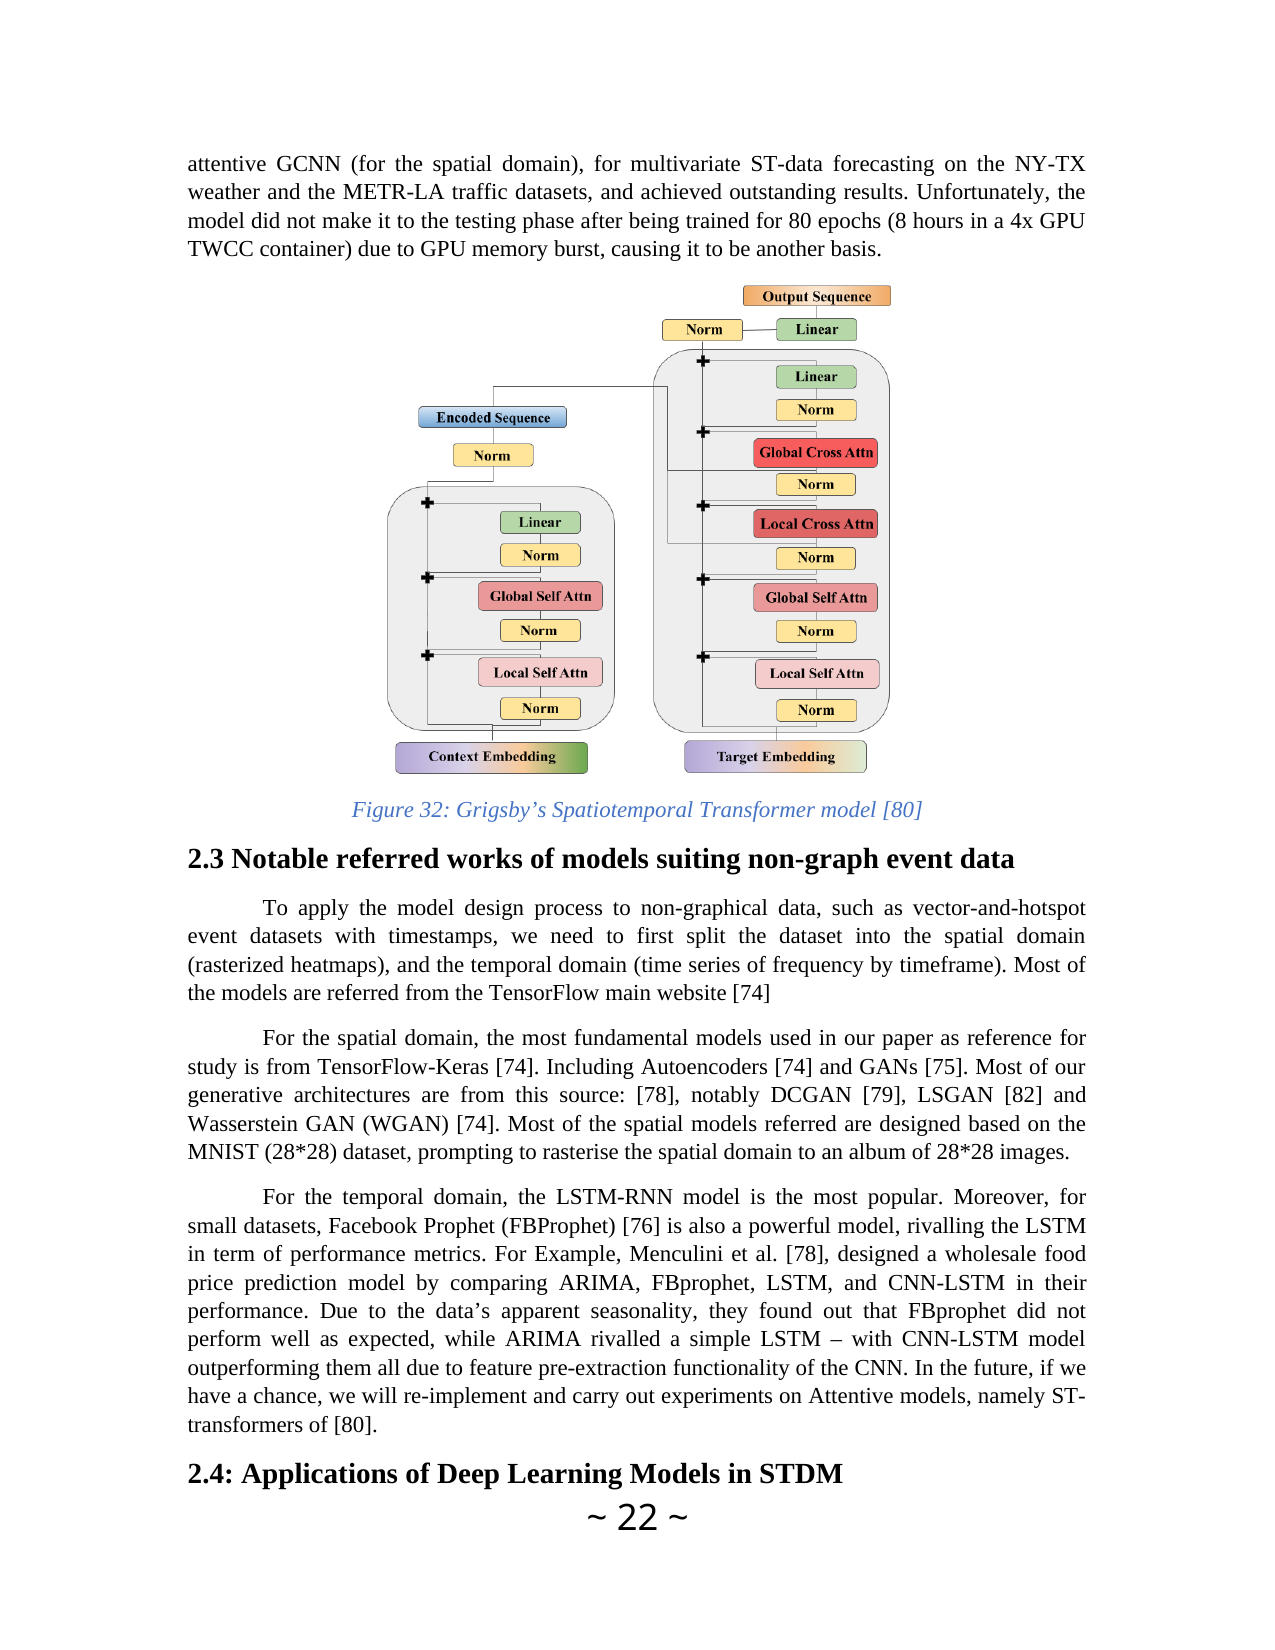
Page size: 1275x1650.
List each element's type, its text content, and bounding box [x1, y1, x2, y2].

text For the spatial domain, the most fundamental models used in our paper as reference for study is from TensorFlow-Keras [74]. Including Autoencoders [74] and GANs [75]. Most of our generative architectures are from this source: [78], notably DCGAN [79], LSGAN [82] and Wasserstein GAN (WGAN) [74]. Most of the spatial models referred are designed based on the MNIST (28*28) dataset, prompting to rasterise the spatial domain to an album of 28*28 images. [187, 1024, 1087, 1164]
text Figure 32: Grigsby’s Spatiotemporal Transformer model [80] [187, 796, 1087, 822]
text To apply the model design process to non-graphical data, such as vector-and-hotspot event datasets with timestamps, we need to first split the dataset into the spatial domain (rasterized heatmaps), and the temporal domain (time series of frequency by timeframe). Most of the models are referred from the TensorFlow main website [74] [187, 894, 1087, 1006]
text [187, 150, 1087, 262]
text 2.4: Applications of Deep Learning Models in STDM [187, 1456, 1087, 1489]
text For the temporal domain, the LSTM-RNN model is the most popular. Moreover, for small datasets, Facebook Prophet (FBProphet) [76] is also a powerful model, rivalling the LSTM in term of performance metrics. For Example, Menculini et al. [78], designed a wholesale food price prediction model by comparing ARIMA, FBprophet, LSTM, and CNN-LSTM in their performance. Due to the data’s apparent seasonality, they found out that FBprophet did not perform well as expected, while ARIMA rivalled a simple LSTM – with CNN-LSTM model outperforming them all due to feature pre-extraction functionality of the CNN. In the future, if we have a chance, we will re-implement and carry out experiments on Attentive models, namely ST-transformers of [80]. [187, 1183, 1087, 1437]
picture [353, 280, 922, 778]
text 2.3 Notable referred works of models suiting non-graph event data [187, 841, 1087, 875]
